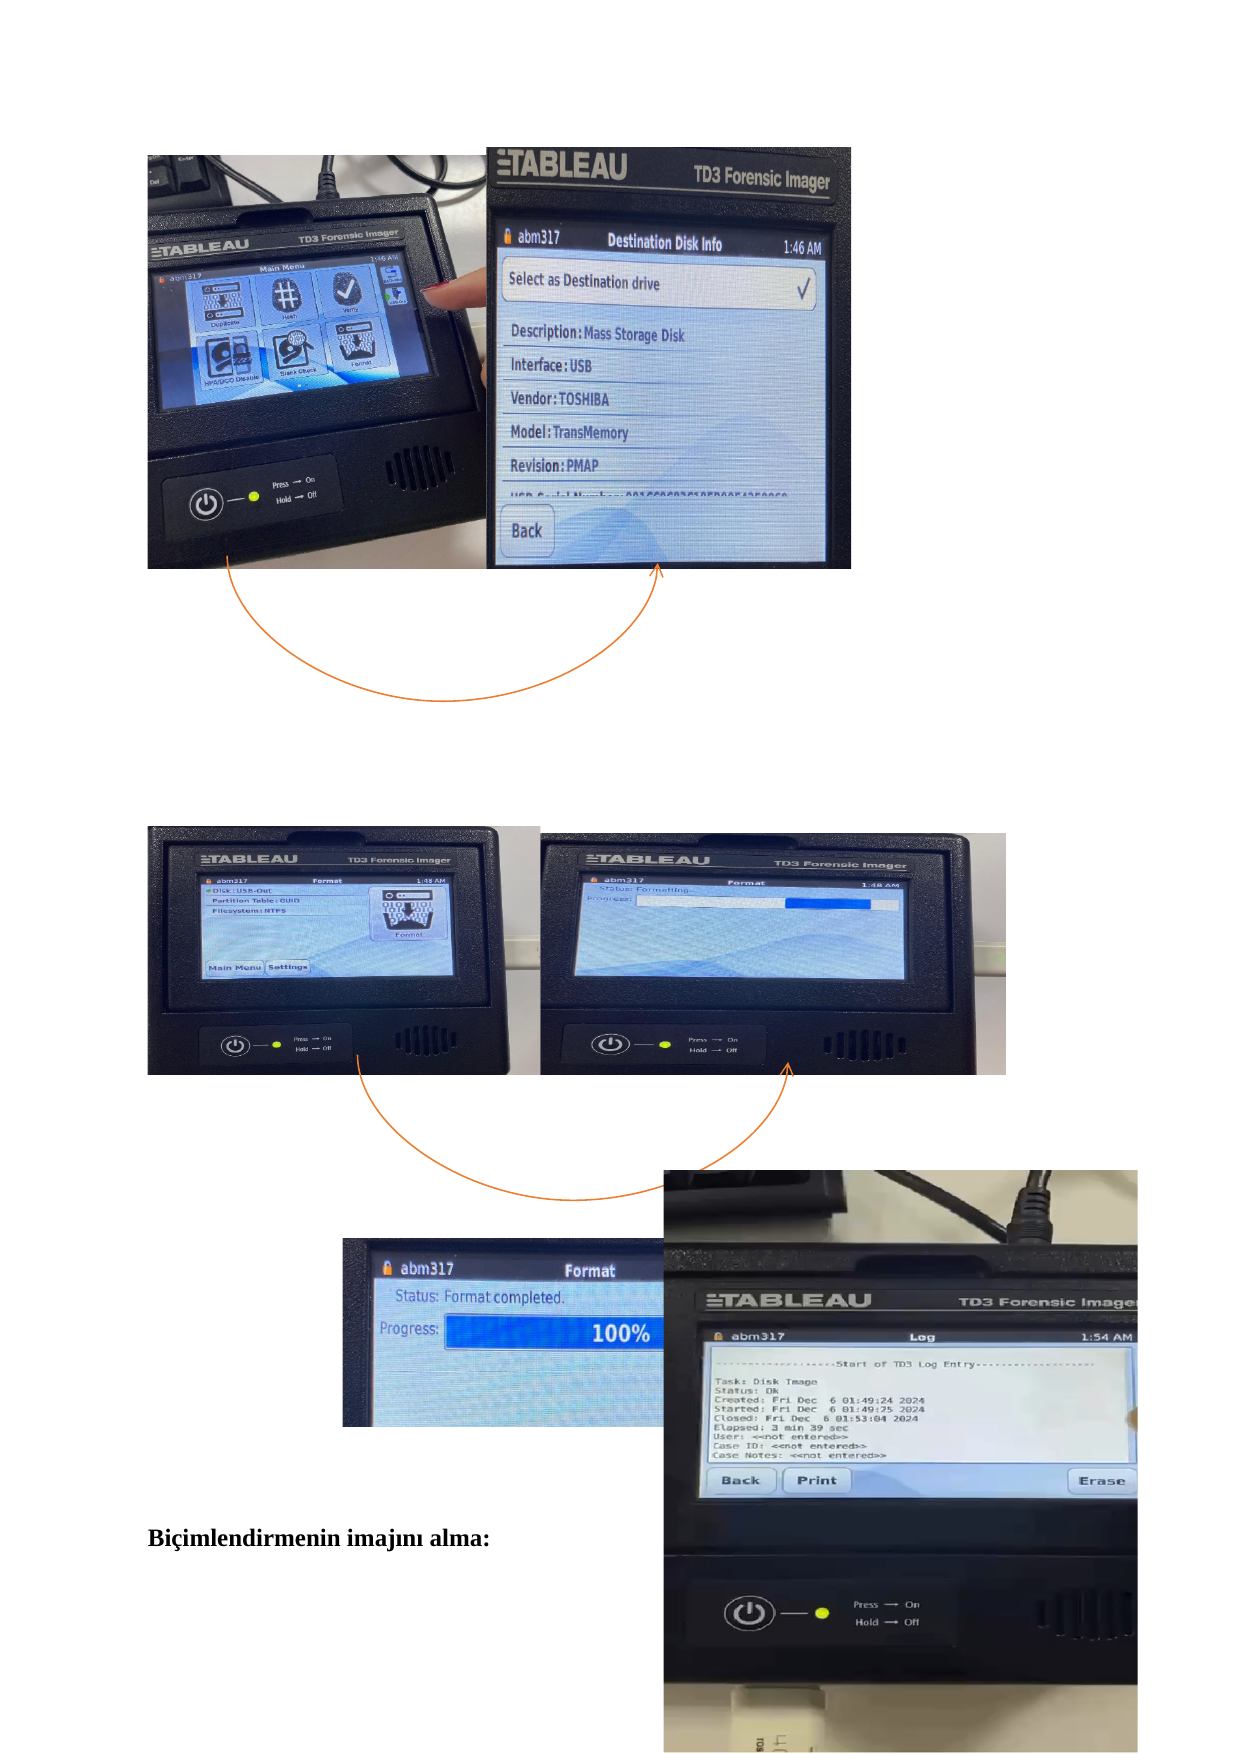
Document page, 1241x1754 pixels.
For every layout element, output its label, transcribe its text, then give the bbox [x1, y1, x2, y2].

picture [147, 147, 852, 569]
text Biçimlendirmenin imajını alma: [148, 1523, 662, 1582]
picture [342, 1170, 1137, 1751]
picture [147, 826, 1006, 1075]
